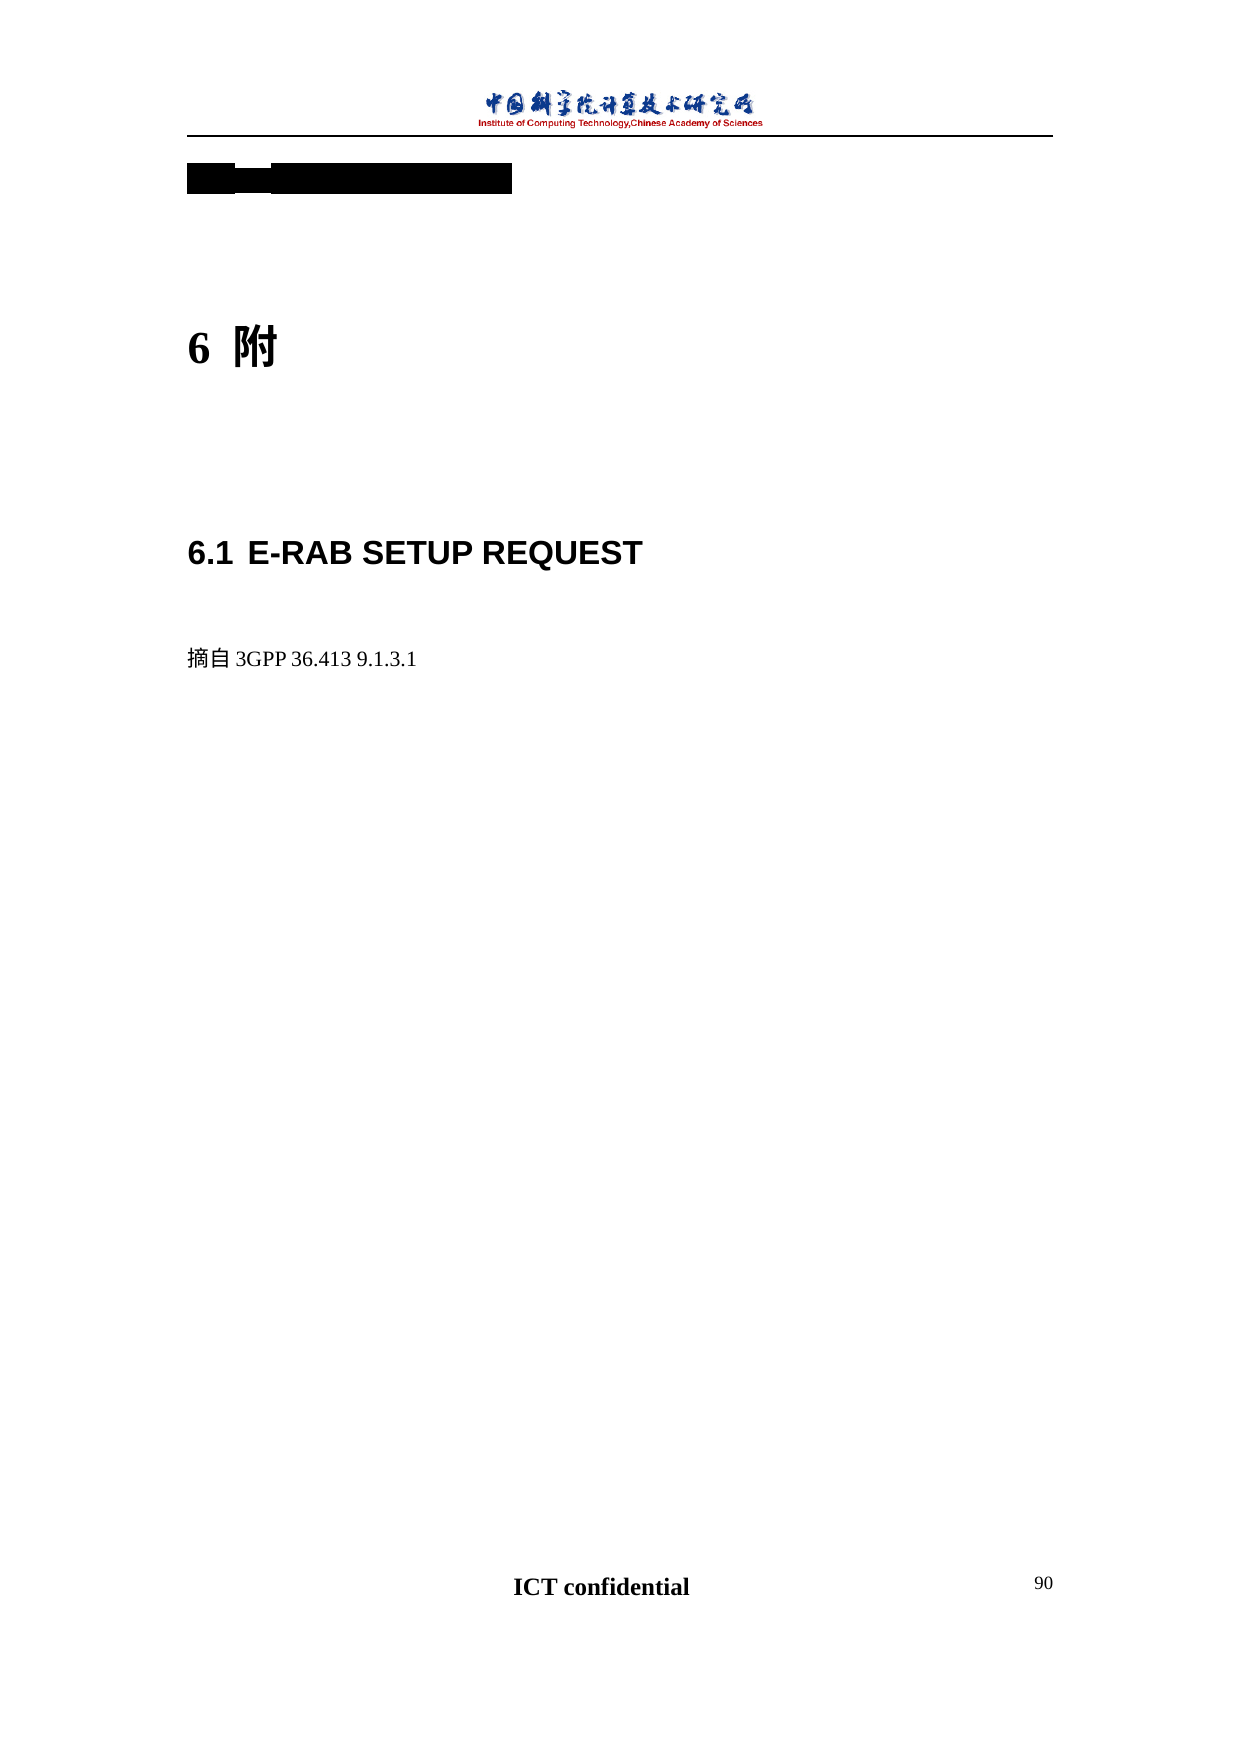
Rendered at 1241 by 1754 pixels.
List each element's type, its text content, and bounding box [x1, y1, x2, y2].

text 涉及Sps的下行资源分配的处理？ [187, 162, 1053, 194]
subtitle 附 [187, 295, 1053, 392]
text 摘自3GPP 36.413 9.1.3.1 [187, 640, 1053, 673]
subtitle E-RAB SETUP REQUEST [187, 520, 1053, 585]
picture [476, 88, 764, 134]
